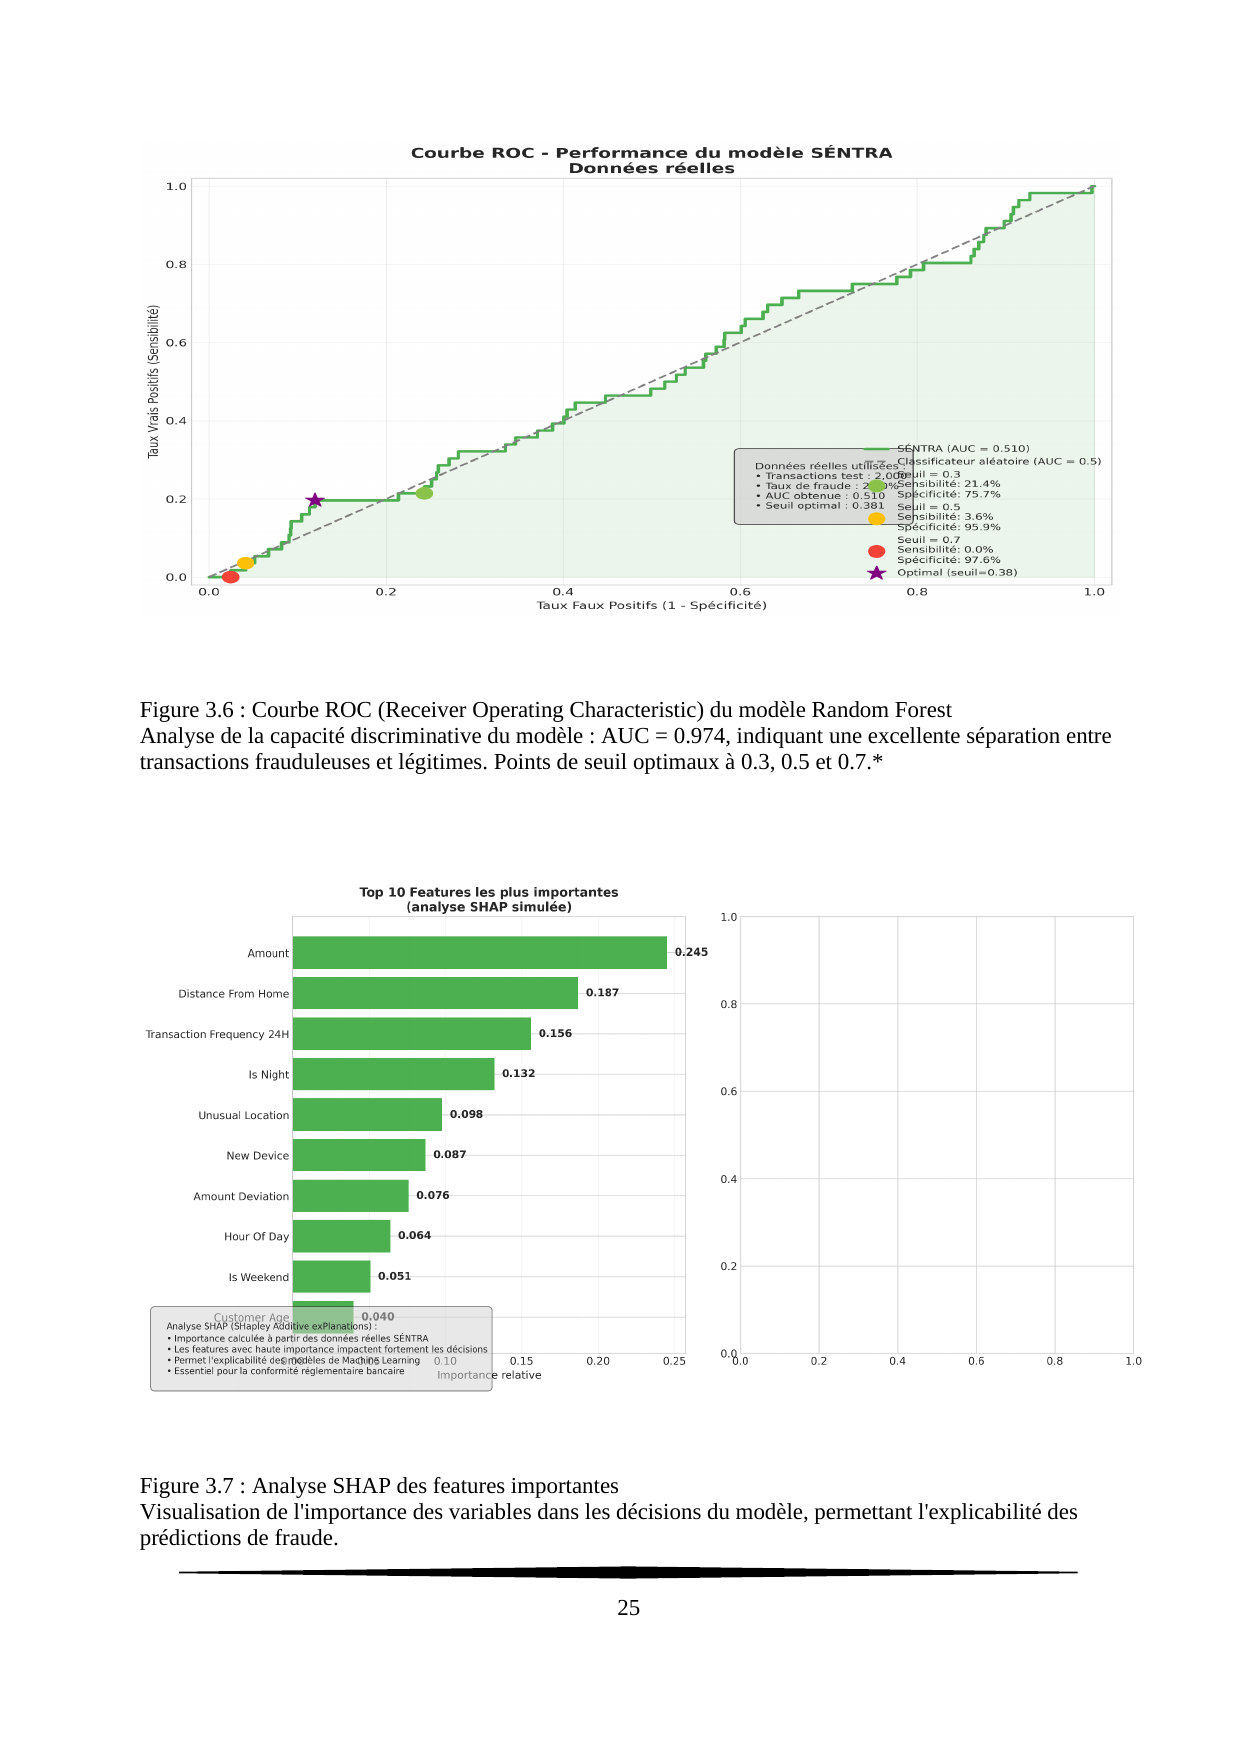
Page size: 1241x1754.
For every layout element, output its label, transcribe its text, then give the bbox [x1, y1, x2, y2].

picture [139, 880, 1148, 1393]
text Figure 3.6 : Courbe ROC (Receiver Operating Characteristic) du modèle Random Forest [139, 696, 1117, 722]
picture [139, 141, 1120, 617]
text Figure 3.7 : Analyse SHAP des features importantes [139, 1472, 1117, 1498]
text Analyse de la capacité discriminative du modèle : AUC = 0.974, indiquant une excellente séparation entre transactions frauduleuses et légitimes. Points de seuil optimaux à 0.3, 0.5 et 0.7.* [139, 722, 1117, 775]
text Visualisation de l'importance des variables dans les décisions du modèle, permettant l'explicabilité des prédictions de fraude. [139, 1498, 1117, 1551]
